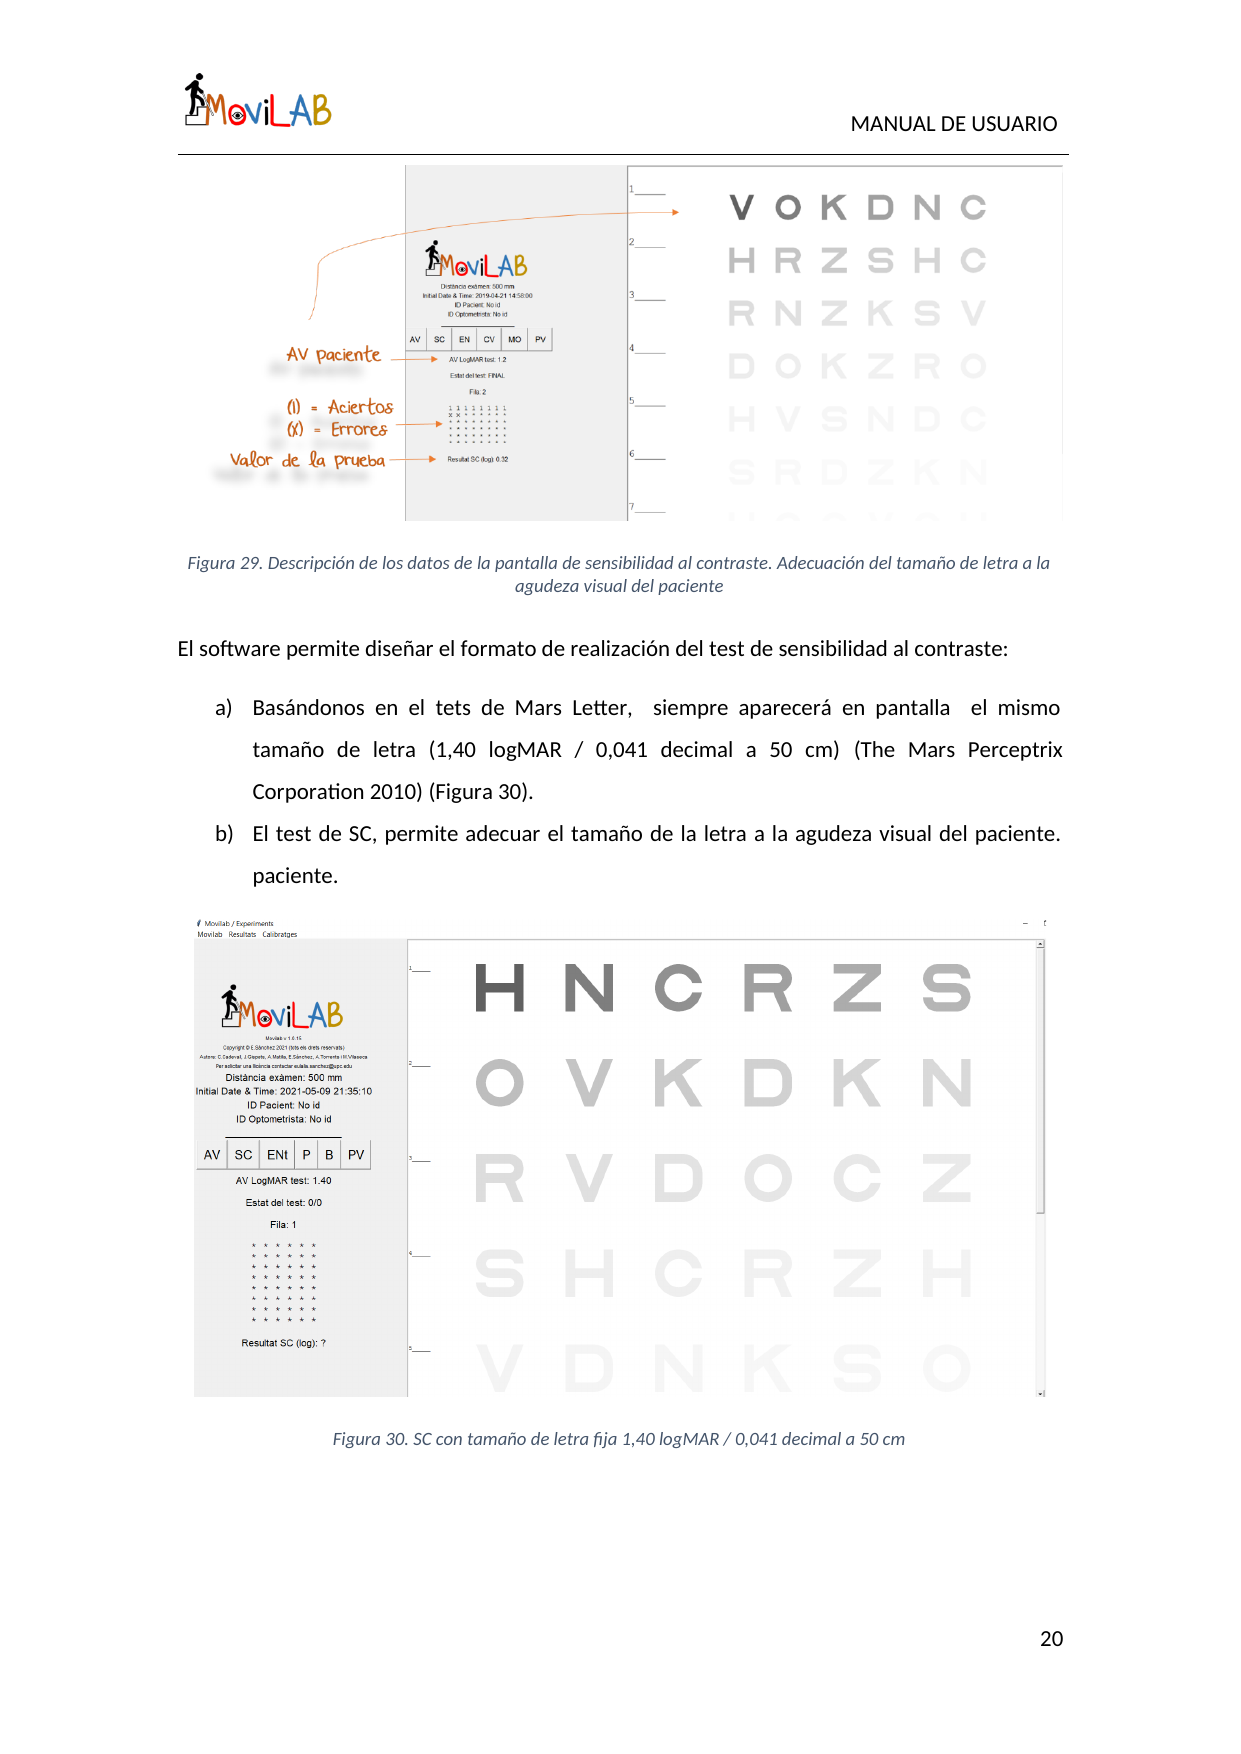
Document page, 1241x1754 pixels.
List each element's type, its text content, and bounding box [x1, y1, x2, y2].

list El test de SC, permite adecuar el tamaño de la letra a la agudeza visual del paciente. paciente. [215, 819, 1063, 889]
text El software permite diseñar el formato de realización del test de sensibilidad al contraste: [177, 634, 1063, 662]
text Figura 30. SC con tamaño de letra fija 1,40 logMAR / 0,041 decimal a 50 cm [177, 1427, 1063, 1450]
picture [177, 73, 343, 132]
picture [194, 919, 1047, 1397]
list Basándonos en el tets de Mars Letter, siempre aparecerá en pantalla el mismo tamaño de letra (1,40 logMAR / 0,041 decimal a 50 cm) (The Mars Perceptrix Corporation 2010) (Figura 30). [215, 693, 1063, 805]
text Figura 29. Descripción de los datos de la pantalla de sensibilidad al contraste. Adecuación del tamaño de letra a la agudeza visual del paciente [177, 551, 1063, 597]
picture [177, 165, 1063, 521]
